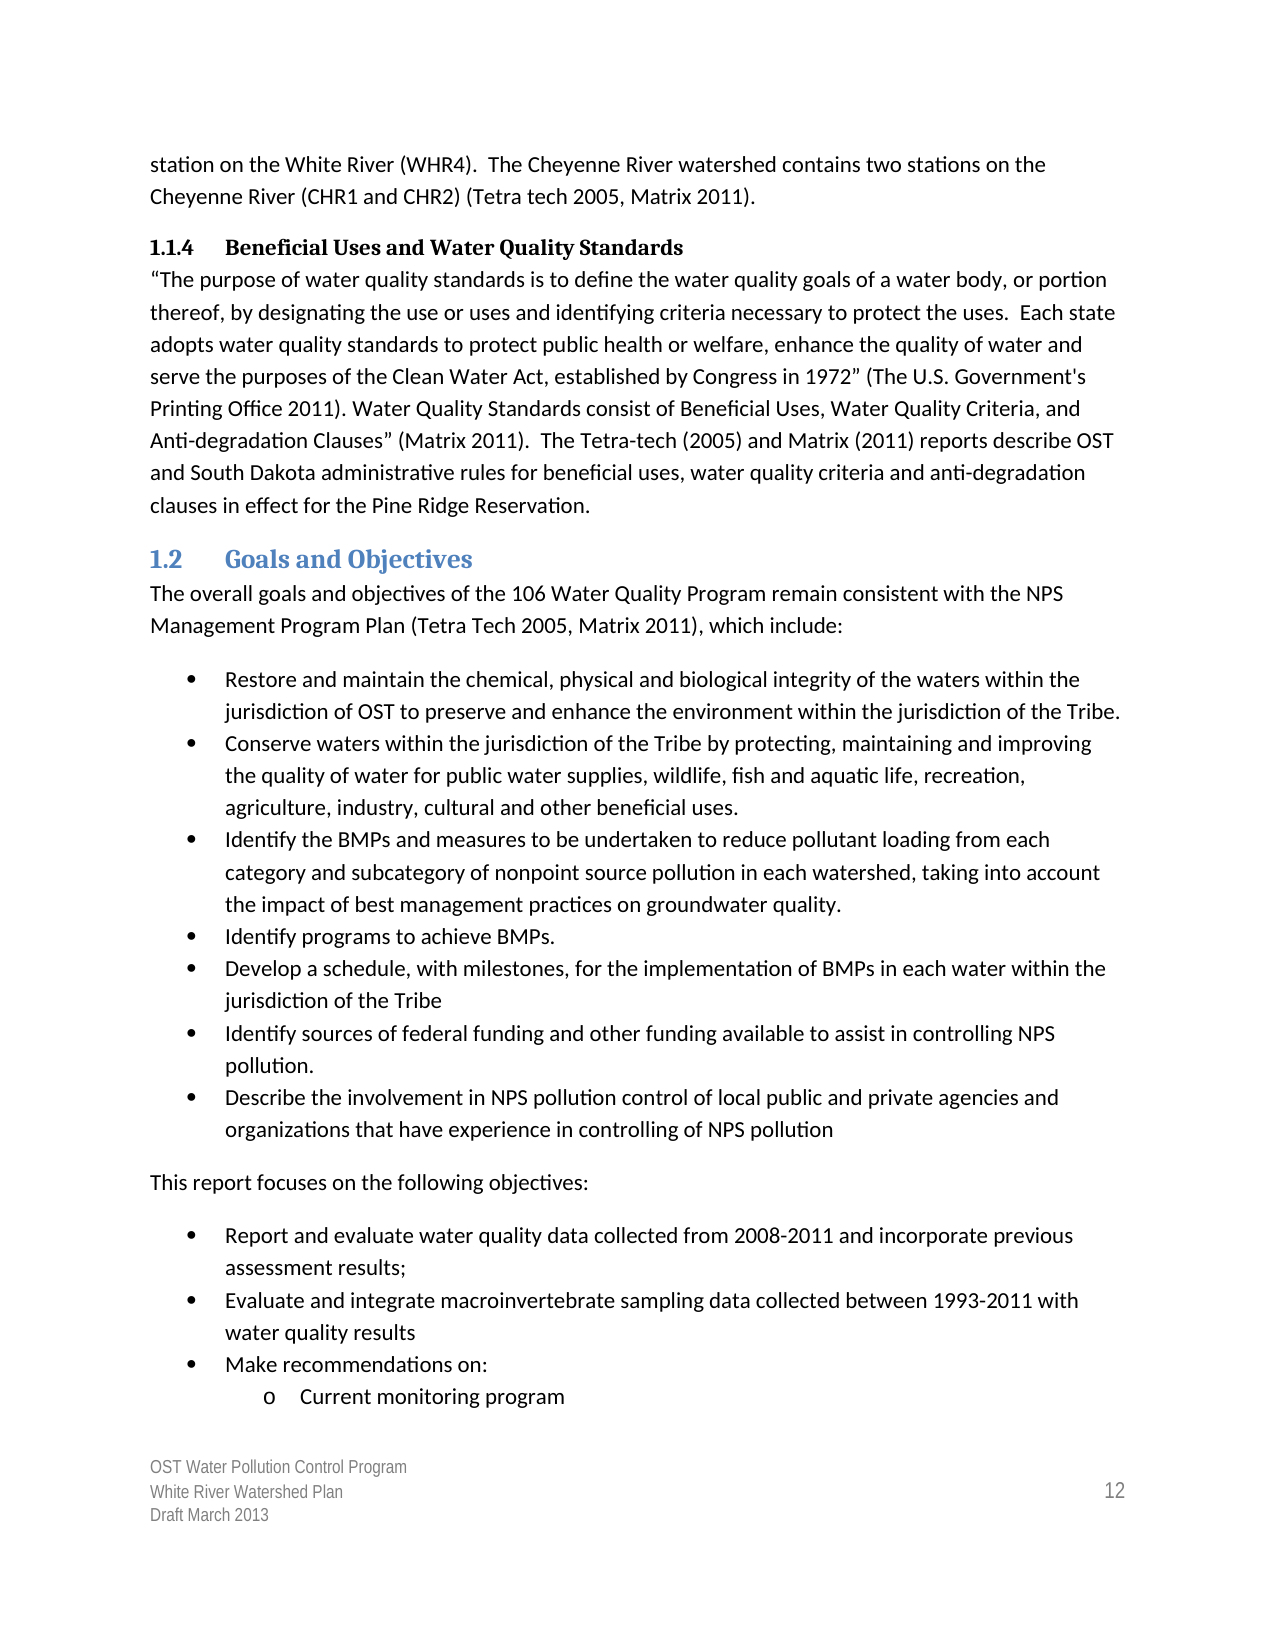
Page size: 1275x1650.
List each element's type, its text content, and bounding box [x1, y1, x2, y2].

text The overall goals and objectives of the 106 Water Quality Program remain consistent with the NPS Management Program Plan (Tetra Tech 2005, Matrix 2011), which include: [150, 579, 1125, 640]
text “The purpose of water quality standards is to define the water quality goals of a water body, or portion thereof, by designating the use or uses and identifying criteria necessary to protect the uses. Each state adopts water quality standards to protect public health or welfare, enhance the quality of water and serve the purposes of the Clean Water Act, established by Congress in 1972” (The U.S. Government's Printing Office 2011). Water Quality Standards consist of Beneficial Uses, Water Quality Criteria, and Anti-degradation Clauses” (Matrix 2011). The Tetra-tech (2005) and Matrix (2011) reports describe OST and South Dakota administrative rules for beneficial uses, water quality criteria and anti-degradation clauses in effect for the Pine Ridge Reservation. [150, 265, 1125, 519]
list Conserve waters within the jurisdiction of the Tribe by protecting, maintaining and improving the quality of water for public water supplies, wildlife, fish and aquatic life, recreation, agriculture, industry, cultural and other beneficial uses. [187, 729, 1125, 821]
list Current monitoring program [262, 1382, 1125, 1411]
list Evaluate and integrate macroinvertebrate sampling data collected between 1993-2011 with water quality results [187, 1286, 1125, 1346]
list Restore and maintain the chemical, physical and biological integrity of the waters within the jurisdiction of OST to preserve and enhance the environment within the jurisdiction of the Tribe. [187, 665, 1125, 725]
subtitle 1.2 Goals and Objectives [150, 544, 1125, 575]
list Identify sources of federal funding and other funding available to assist in controlling NPS pollution. [187, 1019, 1125, 1079]
list Describe the involvement in NPS pollution control of local public and private agencies and organizations that have experience in controlling of NPS pollution [187, 1083, 1125, 1143]
list Develop a schedule, with milestones, for the implementation of BMPs in each water within the jurisdiction of the Tribe [187, 954, 1125, 1014]
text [150, 150, 1125, 210]
list Identify the BMPs and measures to be undertaken to reduce pollutant loading from each category and subcategory of nonpoint source pollution in each watershed, taking into account the impact of best management practices on groundwater quality. [187, 826, 1125, 918]
text This report focuses on the following objectives: [150, 1168, 1125, 1196]
list Identify programs to achieve BMPs. [187, 922, 1125, 950]
list Make recommendations on: [187, 1350, 1125, 1378]
list Report and evaluate water quality data collected from 2008-2011 and incorporate previous assessment results; [187, 1221, 1125, 1282]
subtitle 1.1.4 Beneficial Uses and Water Quality Standards [150, 235, 1125, 262]
